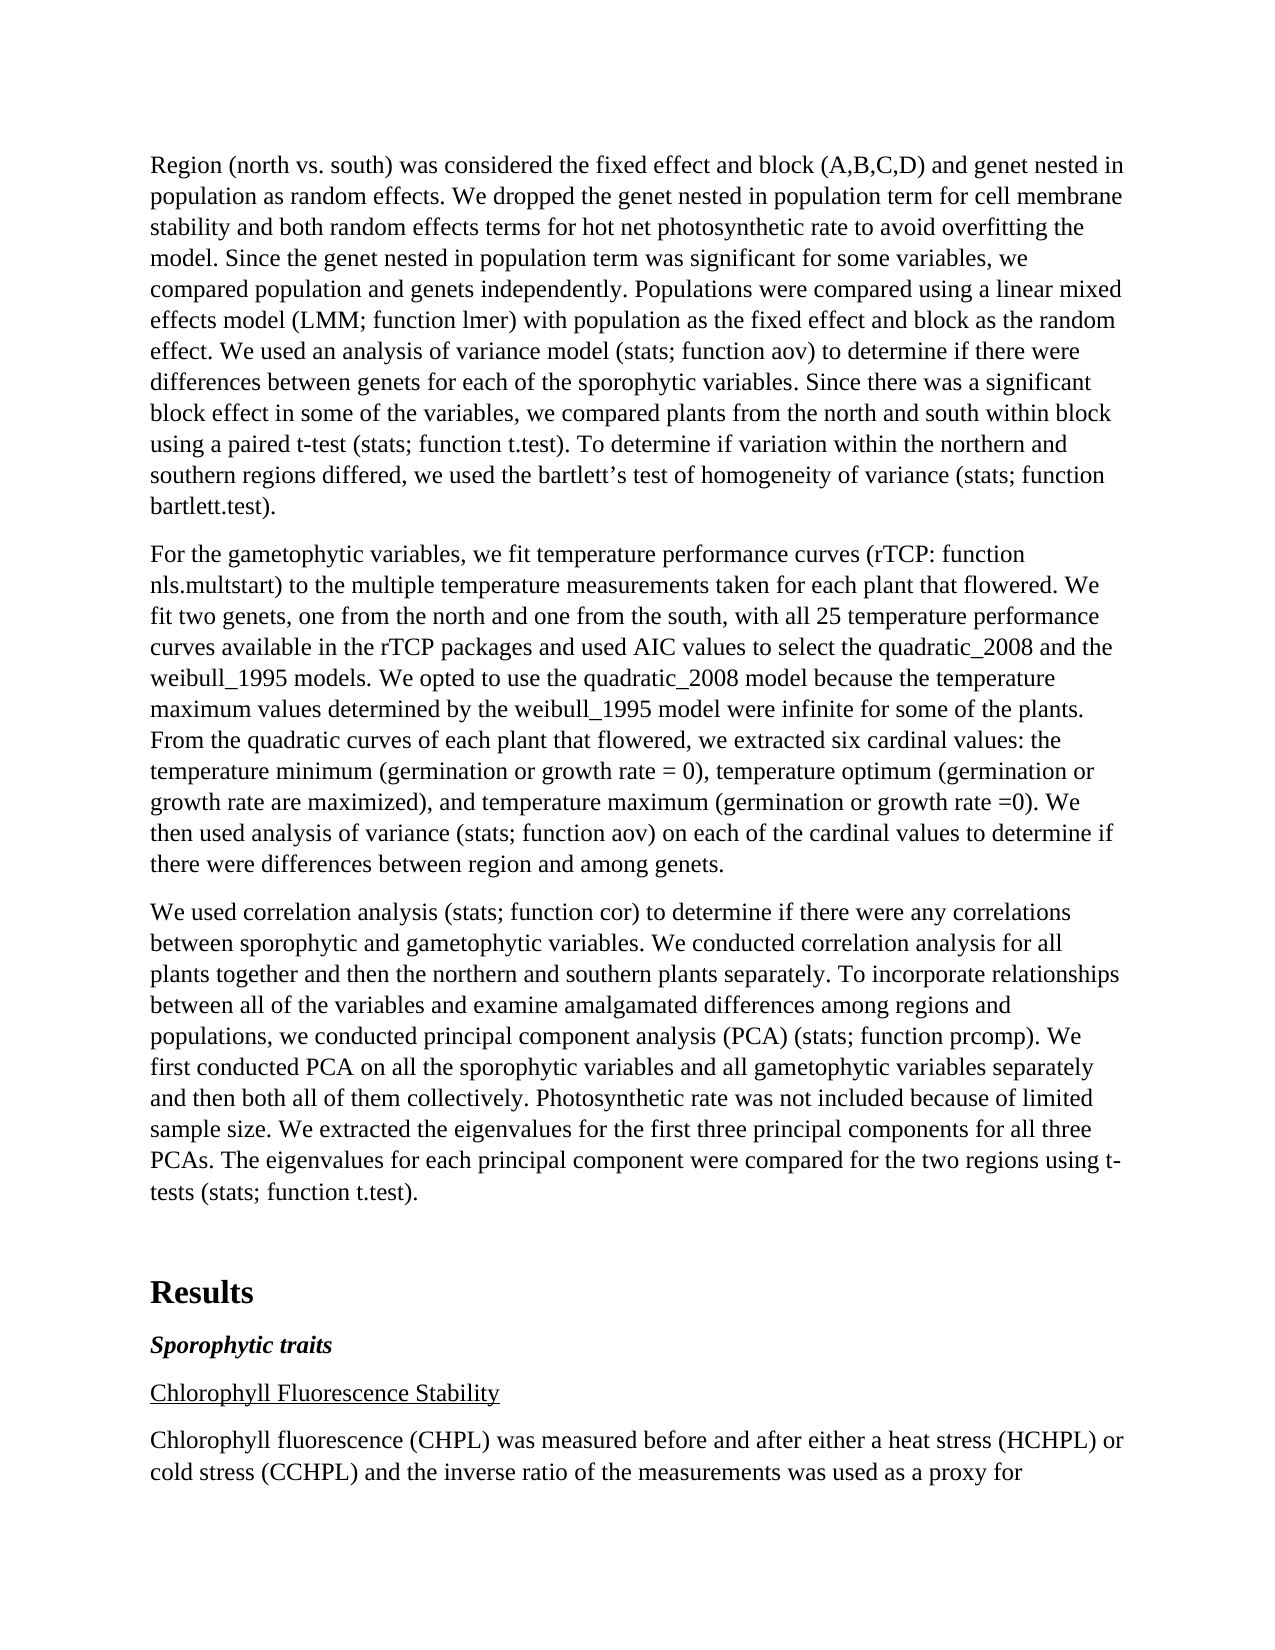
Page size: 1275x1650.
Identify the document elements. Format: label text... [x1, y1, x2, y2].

text Sporophytic traits [150, 1330, 1125, 1359]
text We used correlation analysis (stats; function cor) to determine if there were any correlations between sporophytic and gametophytic variables. We conducted correlation analysis for all plants together and then the northern and southern plants separately. To incorporate relationships between all of the variables and examine amalgamated differences among regions and populations, we conducted principal component analysis (PCA) (stats; function prcomp). We first conducted PCA on all the sporophytic variables and all gametophytic variables separately and then both all of them collectively. Photosynthetic rate was not included because of limited sample size. We extracted the eigenvalues for the first three principal components for all three PCAs. The eigenvalues for each principal component were compared for the two regions using t-tests (stats; function t.test). [150, 897, 1125, 1205]
text Results [150, 1272, 1125, 1310]
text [150, 150, 1125, 520]
text Chlorophyll Fluorescence Stability [150, 1378, 1125, 1407]
text For the gametophytic variables, we fit temperature performance curves (rTCP: function nls.multstart) to the multiple temperature measurements taken for each plant that flowered. We fit two genets, one from the north and one from the south, with all 25 temperature performance curves available in the rTCP packages and used AIC values to select the quadratic_2008 and the weibull_1995 models. We opted to use the quadratic_2008 model because the temperature maximum values determined by the weibull_1995 model were infinite for some of the plants. From the quadratic curves of each plant that flowered, we extracted six cardinal values: the temperature minimum (germination or growth rate = 0), temperature optimum (germination or growth rate are maximized), and temperature maximum (germination or growth rate =0). We then used analysis of variance (stats; function aov) on each of the cardinal values to determine if there were differences between region and among genets. [150, 539, 1125, 878]
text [150, 1426, 1125, 1485]
